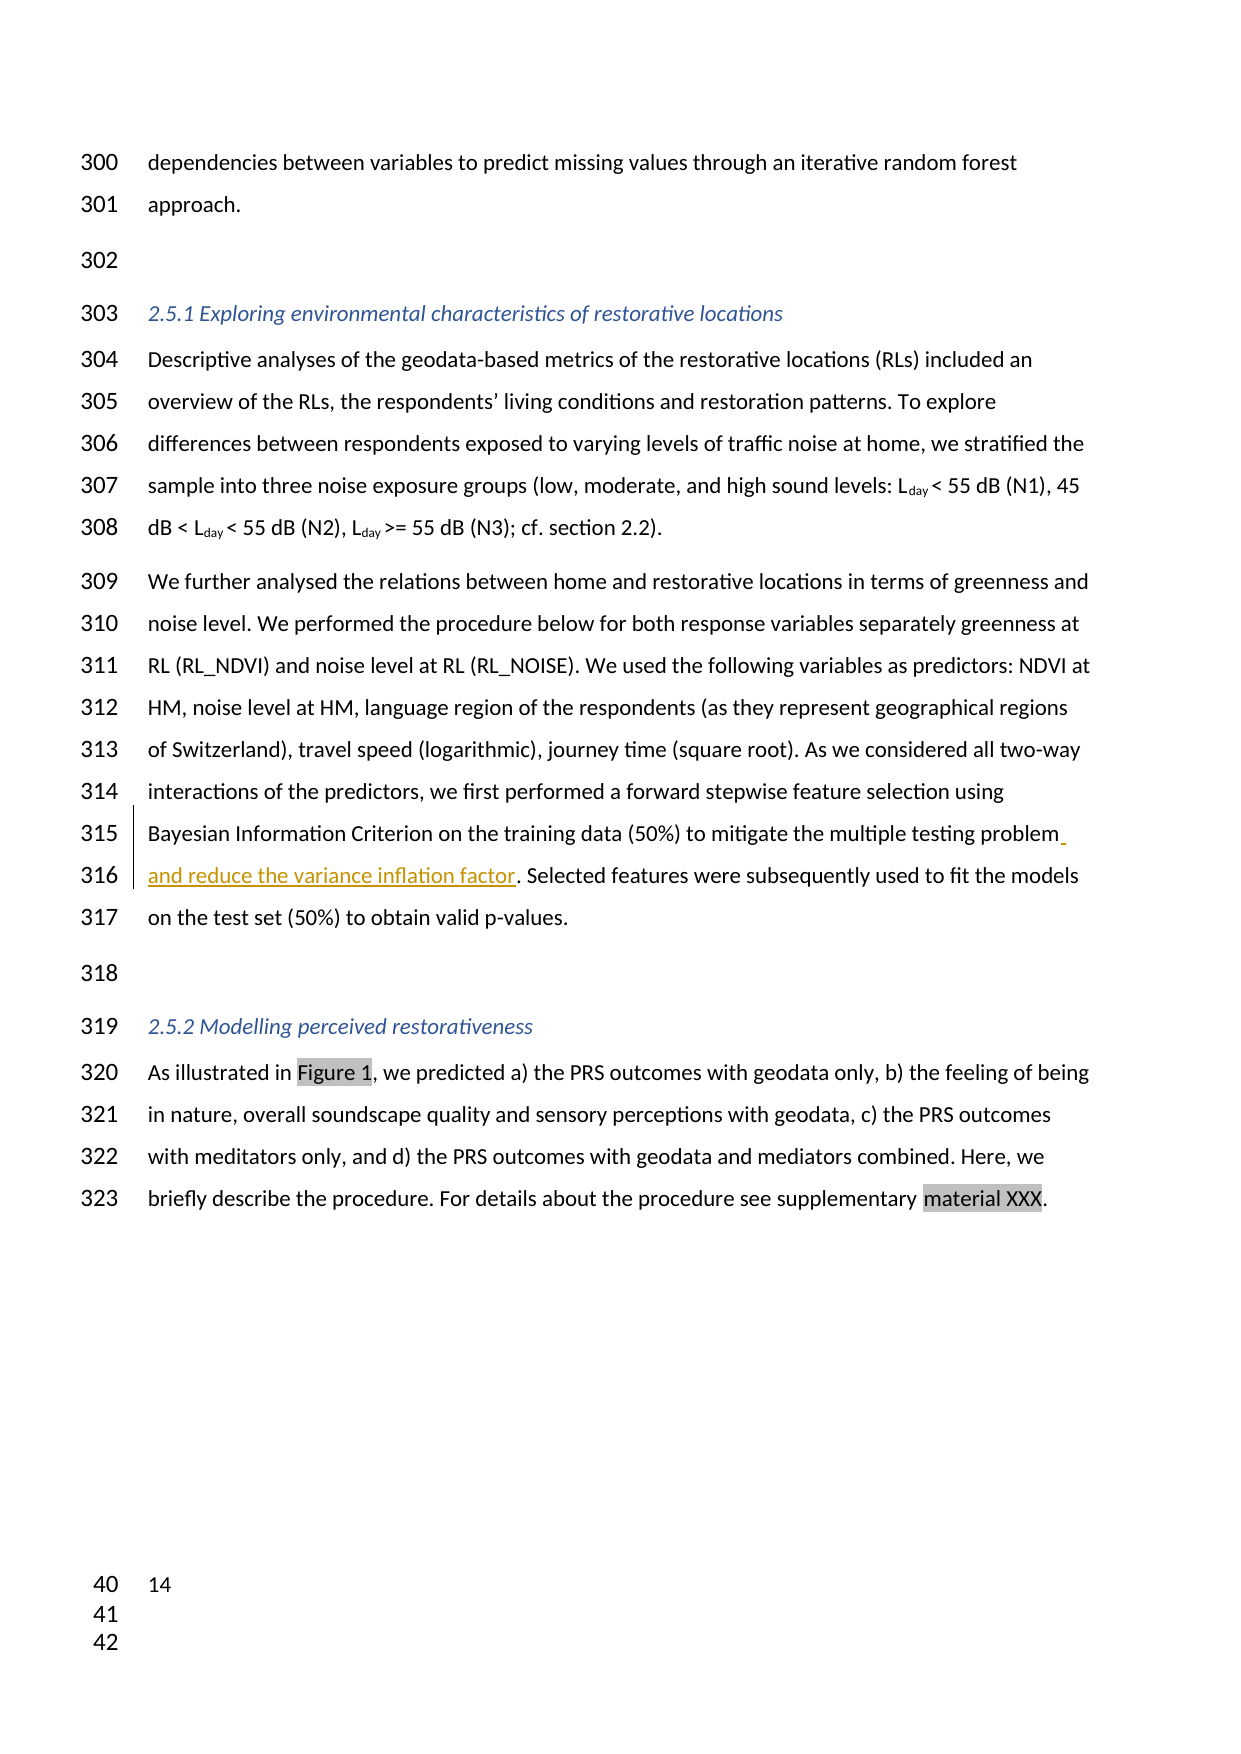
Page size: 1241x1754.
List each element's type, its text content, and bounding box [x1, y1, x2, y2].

text We further analysed the relations between home and restorative locations in terms of greenness and noise level. We performed the procedure below for both response variables separately greenness at RL (RL_NDVI) and noise level at RL (RL_NOISE). We used the following variables as predictors: NDVI at HM, noise level at HM, language region of the respondents (as they represent geographical regions of Switzerland), travel speed (logarithmic), journey time (square root). As we considered all two-way interactions of the predictors, we first performed a forward stepwise feature selection using Bayesian Information Criterion on the training data (50%) to mitigate the multiple testing problem. Selected features were subsequently used to fit the models on the test set (50%) to obtain valid p-values. [148, 567, 1092, 931]
subtitle 2.5.2 Modelling perceived restorativeness [148, 1012, 1092, 1040]
text As illustrated in Figure 1, we predicted a) the PRS outcomes with geodata only, b) the feeling of being in nature, overall soundscape quality and sensory perceptions with geodata, c) the PRS outcomes with meditators only, and d) the PRS outcomes with geodata and mediators combined. Here, we briefly describe the procedure. For details about the procedure see supplementary material XXX. [148, 1058, 1092, 1212]
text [148, 148, 1092, 218]
text Descriptive analyses of the geodata-based metrics of the restorative locations (RLs) included an overview of the RLs, the respondents’ living conditions and restoration patterns. To explore differences between respondents exposed to varying levels of traffic noise at home, we stratified the sample into three noise exposure groups (low, moderate, and high sound levels: Lday < 55 dB (N1), 45 dB < Lday < 55 dB (N2), Lday >= 55 dB (N3); cf. section 2.2). [148, 345, 1092, 541]
subtitle 2.5.1 Exploring environmental characteristics of restorative locations [148, 299, 1092, 327]
